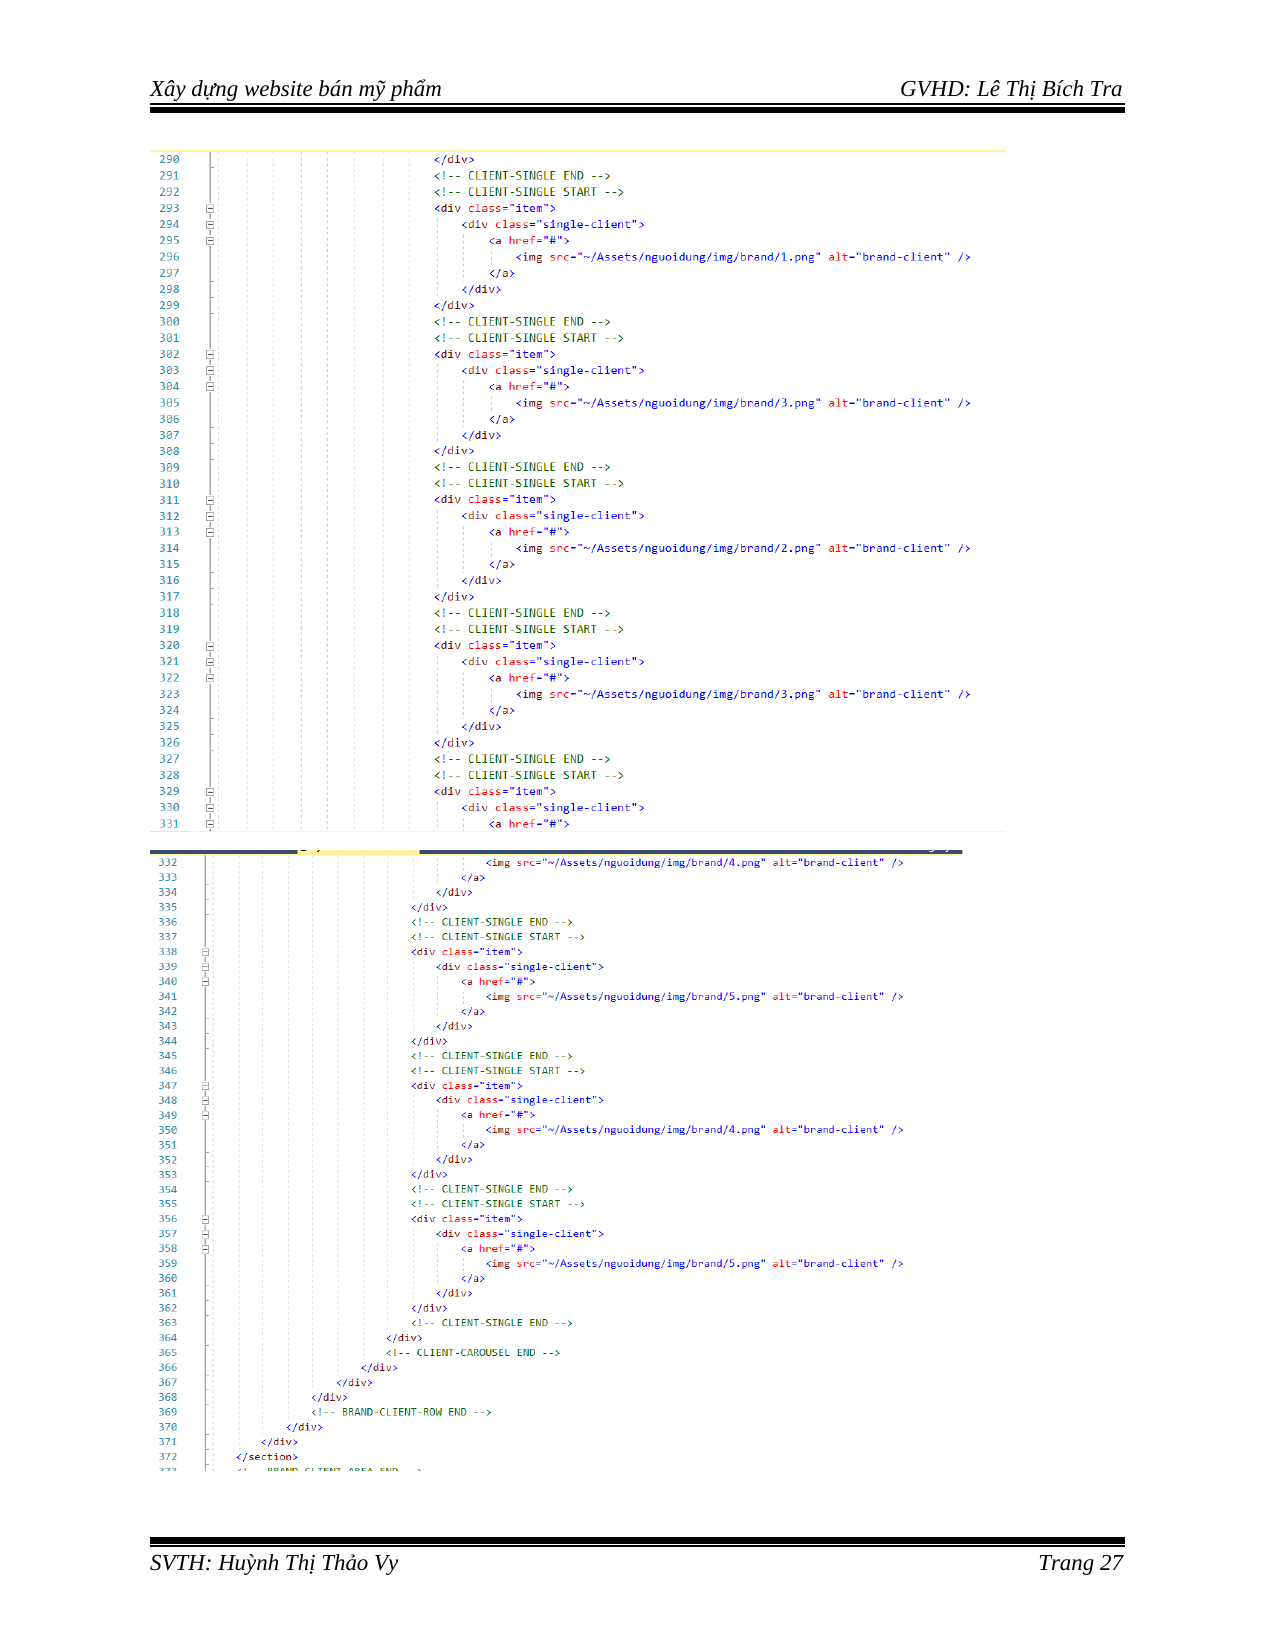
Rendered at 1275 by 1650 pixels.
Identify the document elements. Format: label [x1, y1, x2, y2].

picture [150, 850, 963, 1471]
picture [150, 150, 1005, 832]
